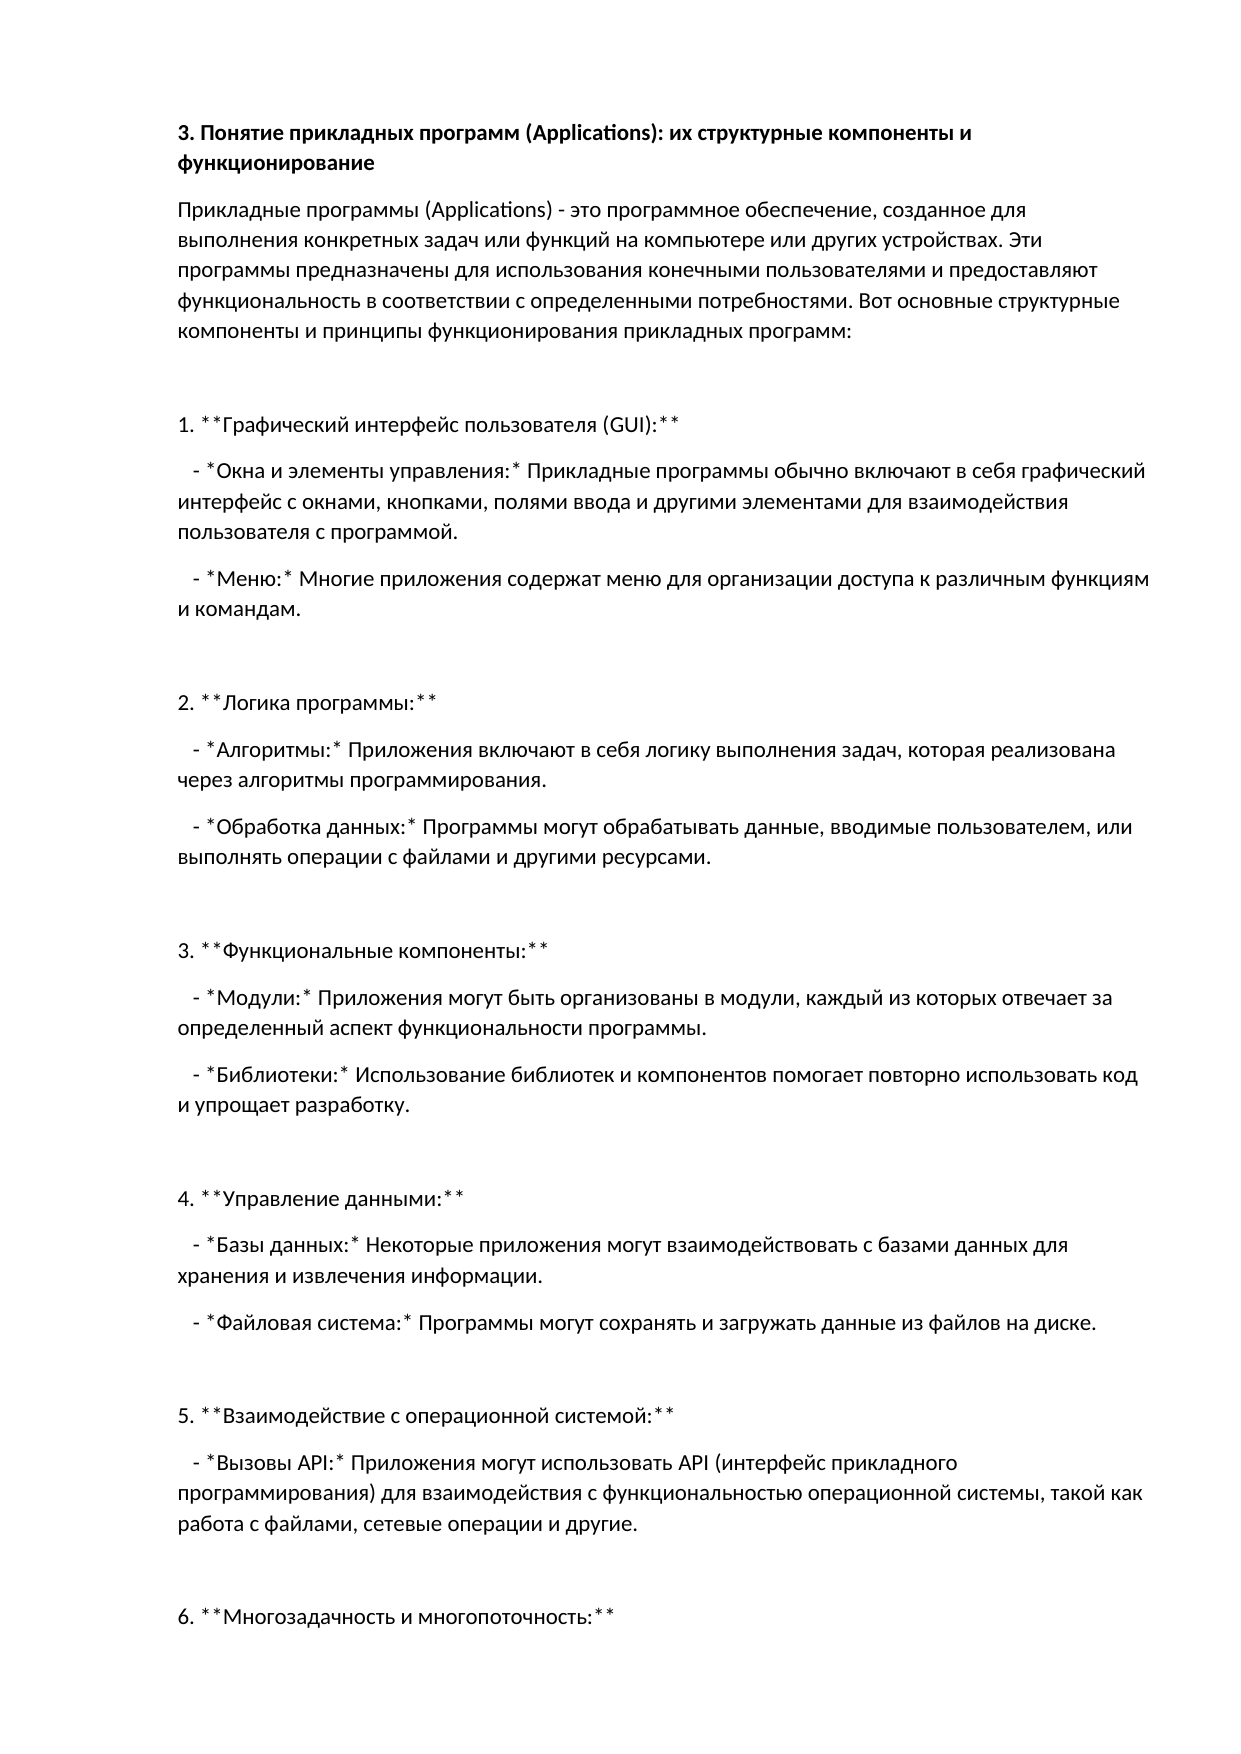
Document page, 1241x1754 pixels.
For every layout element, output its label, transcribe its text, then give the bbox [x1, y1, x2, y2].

text 3. Понятие прикладных программ (Applications): их структурные компоненты и функционирование [177, 118, 1152, 176]
text 2. **Логика программы:** [177, 688, 1152, 716]
text - *Обработка данных:* Программы могут обрабатывать данные, вводимые пользователем, или выполнять операции с файлами и другими ресурсами. [177, 812, 1152, 870]
text 4. **Управление данными:** [177, 1184, 1152, 1212]
text Прикладные программы (Applications) - это программное обеспечение, созданное для выполнения конкретных задач или функций на компьютере или других устройствах. Эти программы предназначены для использования конечными пользователями и предоставляют функциональность в соответствии с определенными потребностями. Вот основные структурные компоненты и принципы функционирования прикладных программ: [177, 195, 1152, 344]
text - *Меню:* Многие приложения содержат меню для организации доступа к различным функциям и командам. [177, 564, 1152, 622]
text 1. **Графический интерфейс пользователя (GUI):** [177, 410, 1152, 438]
text - *Вызовы API:* Приложения могут использовать API (интерфейс прикладного программирования) для взаимодействия с функциональностью операционной системы, такой как работа с файлами, сетевые операции и другие. [177, 1448, 1152, 1537]
text - *Файловая система:* Программы могут сохранять и загружать данные из файлов на диске. [177, 1308, 1152, 1336]
text - *Модули:* Приложения могут быть организованы в модули, каждый из которых отвечает за определенный аспект функциональности программы. [177, 983, 1152, 1041]
text - *Окна и элементы управления:* Прикладные программы обычно включают в себя графический интерфейс с окнами, кнопками, полями ввода и другими элементами для взаимодействия пользователя с программой. [177, 457, 1152, 545]
text - *Алгоритмы:* Приложения включают в себя логику выполнения задач, которая реализована через алгоритмы программирования. [177, 735, 1152, 793]
text 5. **Взаимодействие с операционной системой:** [177, 1401, 1152, 1429]
text - *Базы данных:* Некоторые приложения могут взаимодействовать с базами данных для хранения и извлечения информации. [177, 1231, 1152, 1289]
text - *Библиотеки:* Использование библиотек и компонентов помогает повторно использовать код и упрощает разработку. [177, 1060, 1152, 1118]
text 6. **Многозадачность и многопоточность:** [177, 1602, 1152, 1631]
text 3. **Функциональные компоненты:** [177, 936, 1152, 964]
